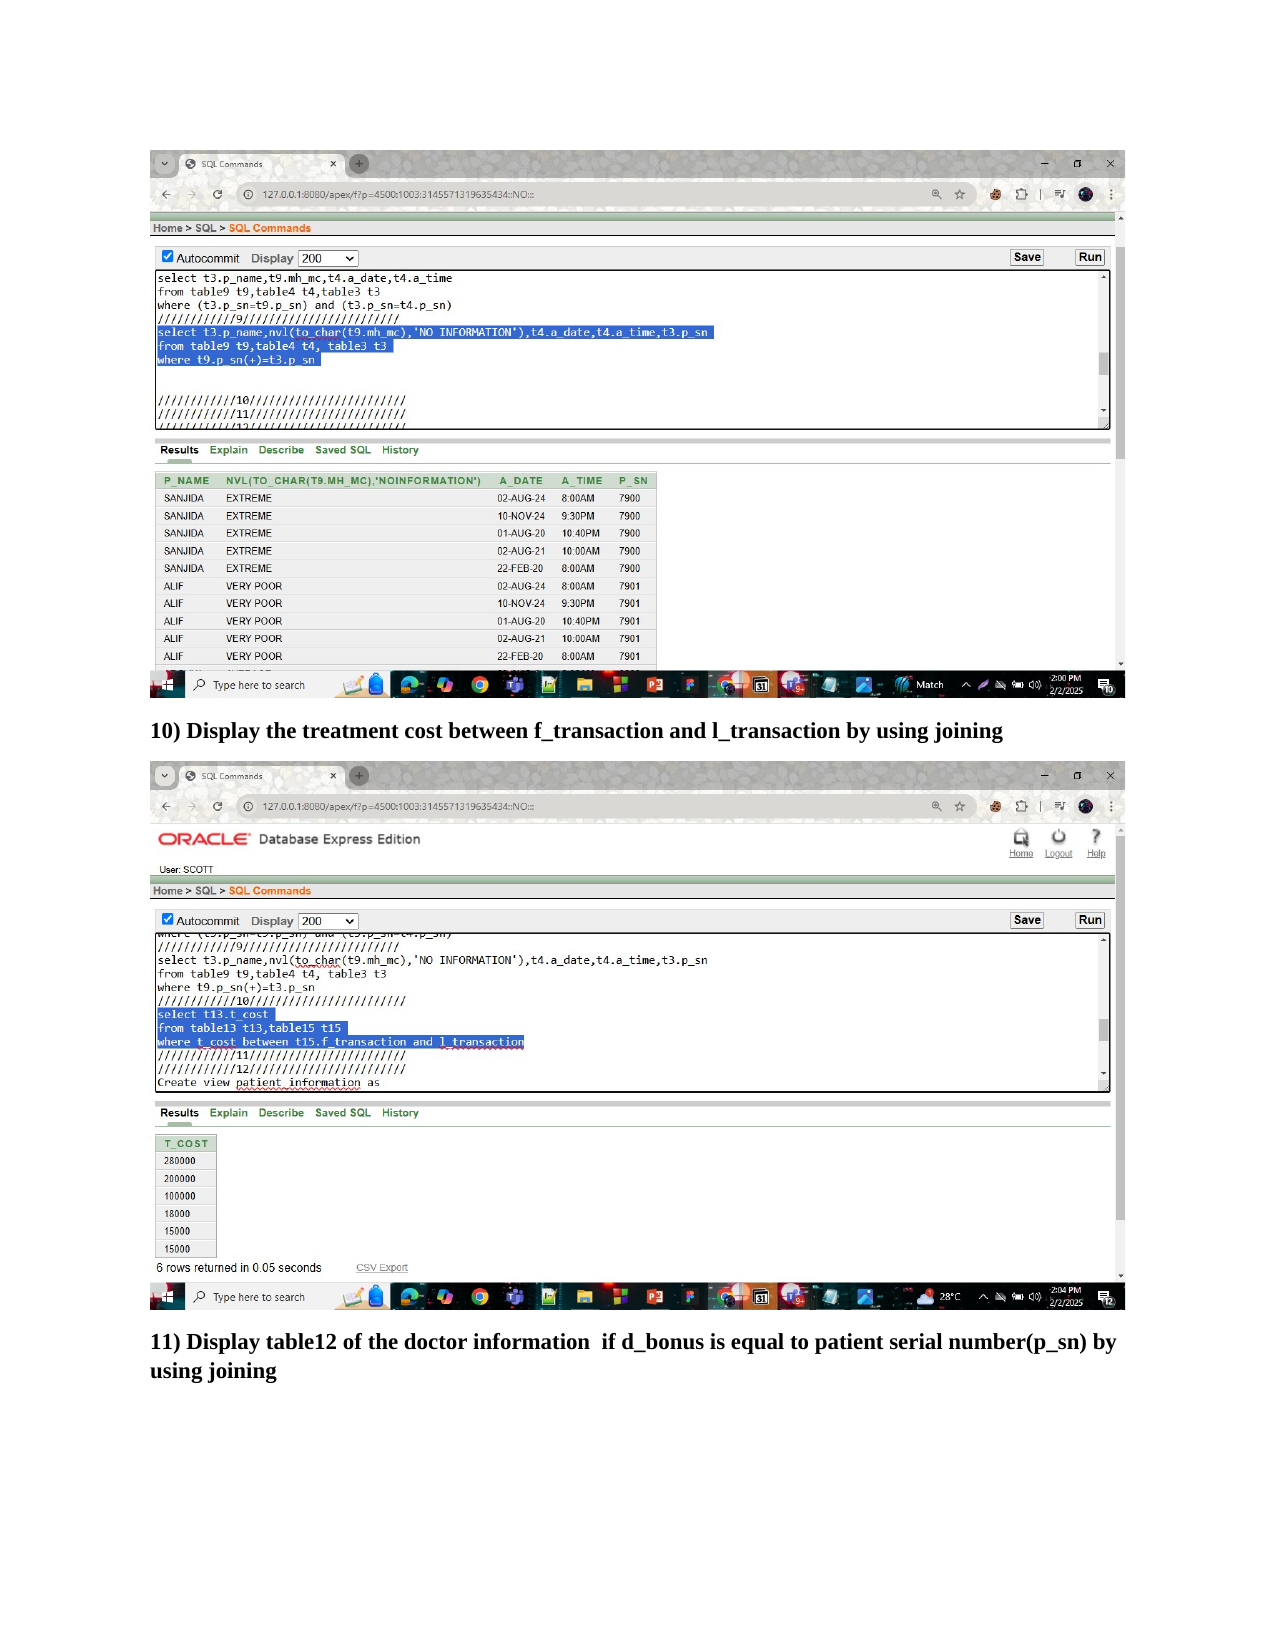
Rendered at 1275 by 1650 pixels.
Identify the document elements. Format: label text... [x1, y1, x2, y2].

text 11) Display table12 of the doctor information if d_bonus is equal to patient serial number(p_sn) by using joining [150, 1328, 1125, 1383]
text 10) Display the treatment cost between f_transaction and l_transaction by using joining [150, 717, 1125, 743]
picture [150, 761, 1125, 1310]
picture [150, 150, 1125, 698]
